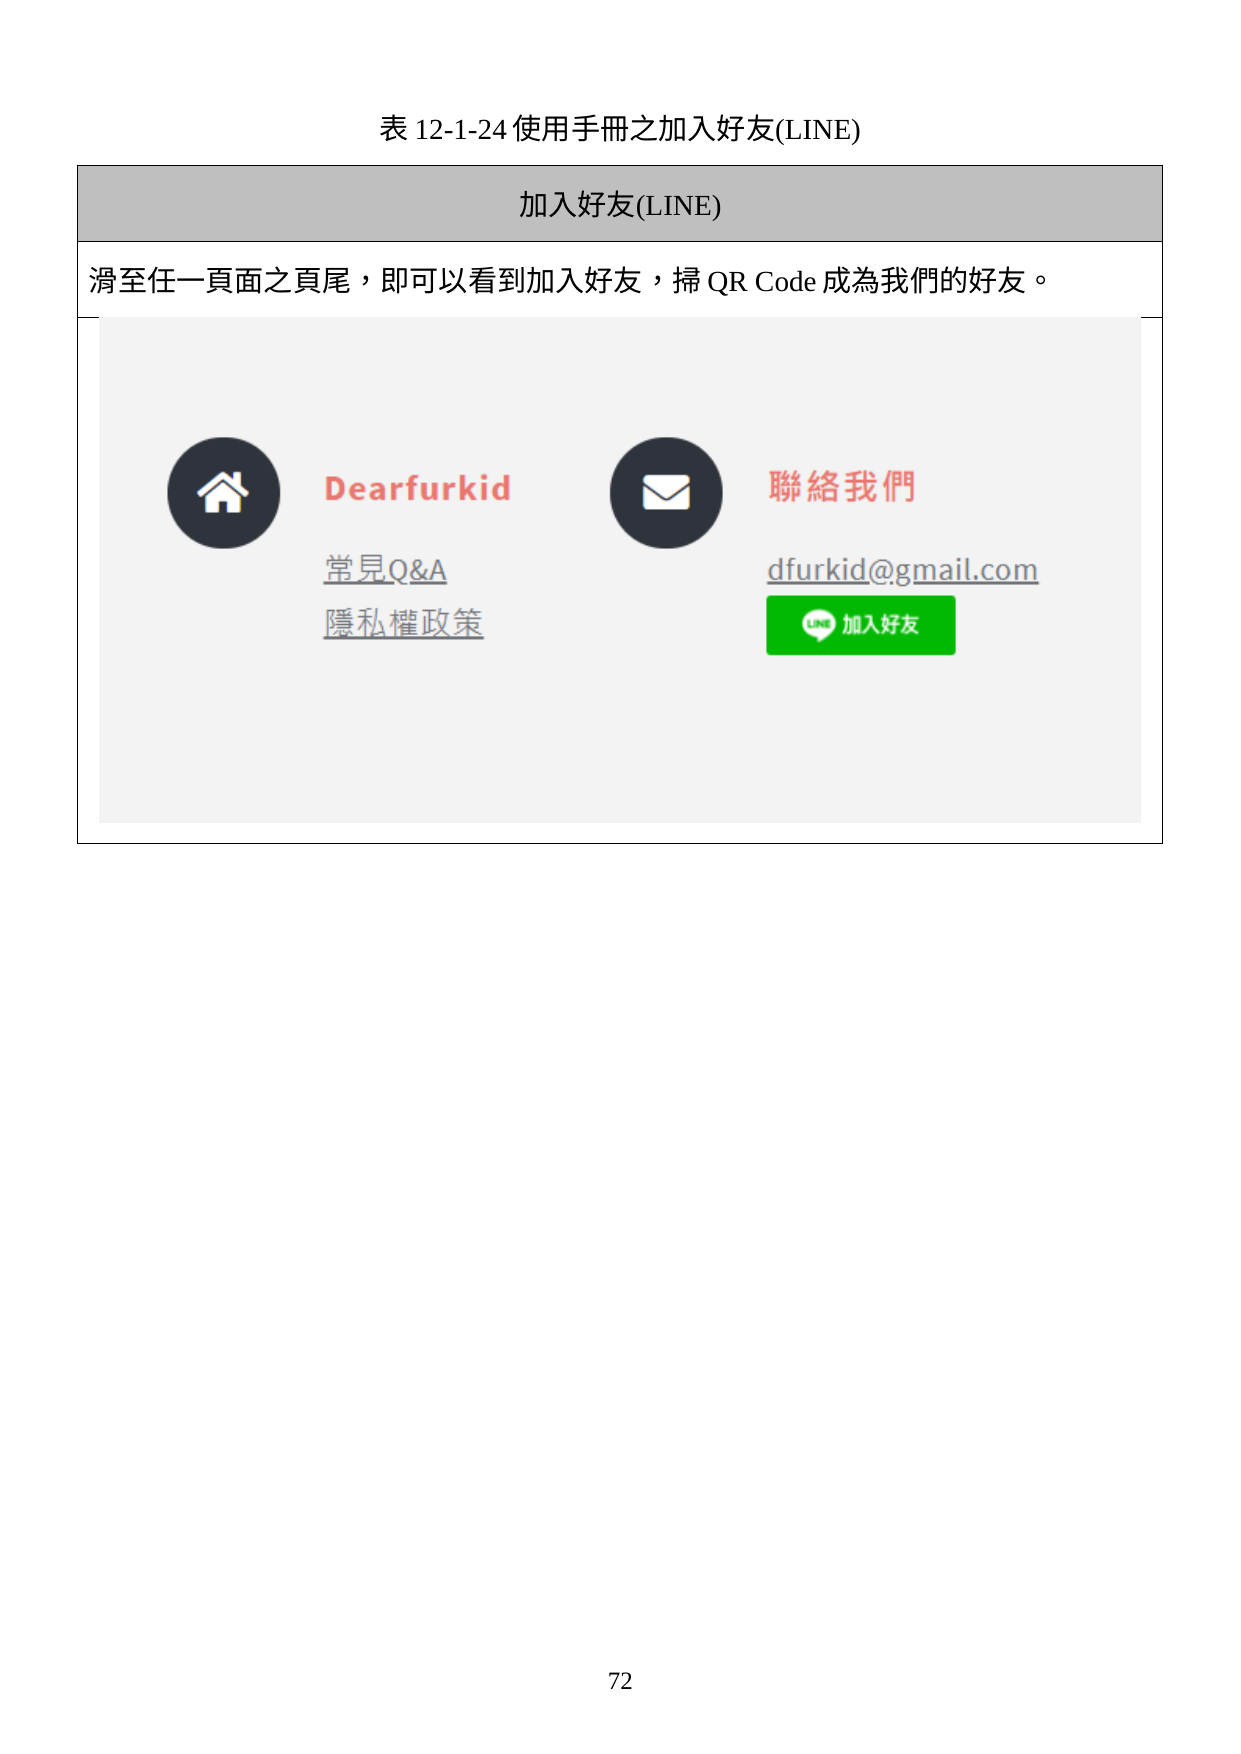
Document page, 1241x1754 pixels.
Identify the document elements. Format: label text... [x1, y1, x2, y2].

table_header 加入好友(LINE) [78, 166, 1162, 241]
table_cell [78, 318, 1162, 843]
text 表12-1-24使用手冊之加入好友(LINE) [89, 89, 1152, 164]
table_cell 滑至任一頁面之頁尾，即可以看到加入好友，掃QR Code成為我們的好友。 [78, 242, 1162, 317]
picture [99, 317, 1142, 823]
